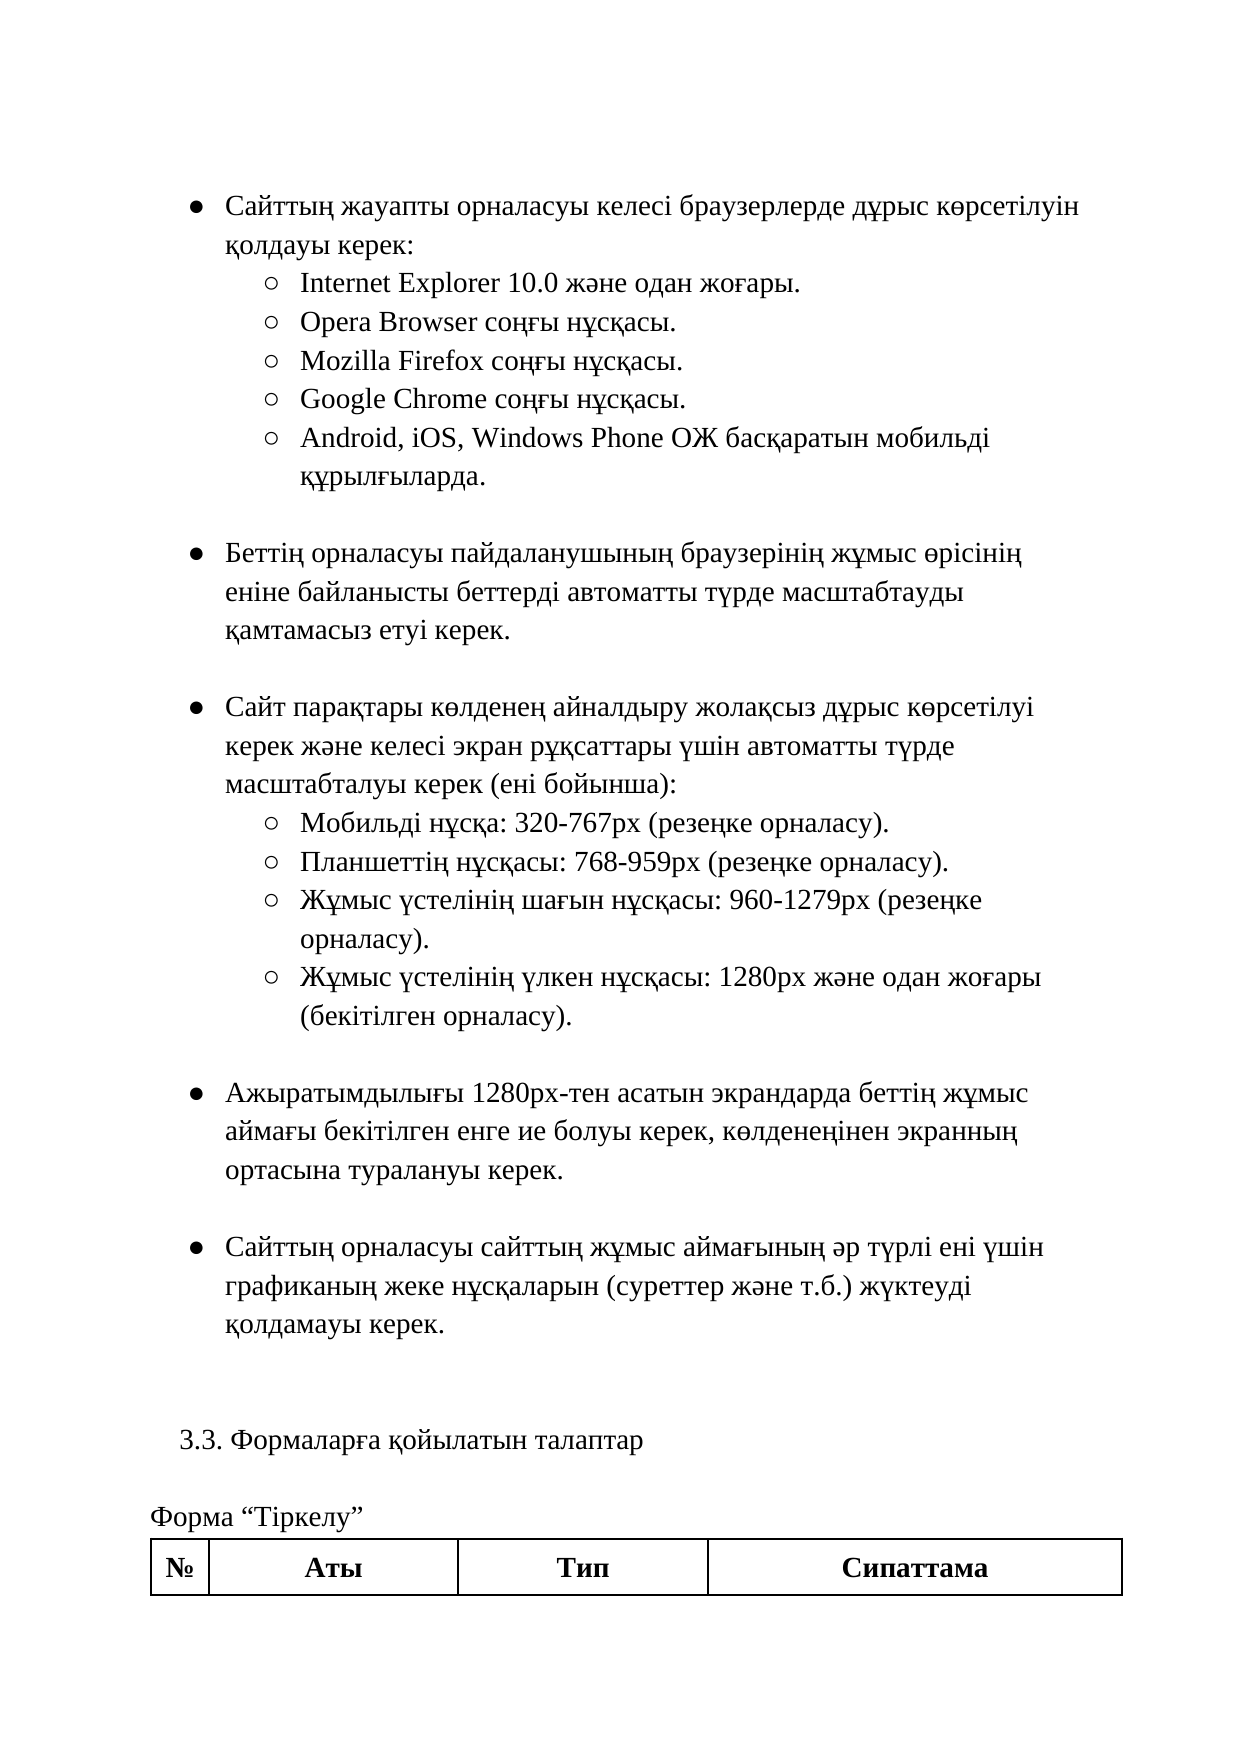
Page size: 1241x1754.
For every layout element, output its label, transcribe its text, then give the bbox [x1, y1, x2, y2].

table_header № [152, 1540, 208, 1594]
text 3.3. Формаларға қойылатын талаптар [150, 1422, 1090, 1455]
list Жұмыс үстелінің шағын нұсқасы: 960-1279px (резеңке орналасу). [262, 882, 1090, 954]
table_header Тип [459, 1540, 707, 1594]
table_header Аты [210, 1540, 457, 1594]
list Мобильді нұсқа: 320-767px (резеңке орналасу). [262, 805, 1090, 839]
list Планшеттің нұсқасы: 768-959px (резеңке орналасу). [262, 844, 1090, 877]
list Беттің орналасуы пайдаланушының браузерінің жұмыс өрісінің еніне байланысты беттерді автоматты түрде масштабтауды қамтамасыз етуі керек. [187, 535, 1090, 646]
list Android, iOS, Windows Phone ОЖ басқаратын мобильді құрылғыларда. [262, 420, 1090, 492]
list Сайт парақтары көлденең айналдыру жолақсыз дұрыс көрсетілуі керек және келесі экран рұқсаттары үшін автоматты түрде масштабталуы керек (ені бойынша): [187, 689, 1090, 800]
list Жұмыс үстелінің үлкен нұсқасы: 1280px және одан жоғары (бекітілген орналасу). [262, 959, 1090, 1031]
list Google Chrome соңғы нұсқасы. [262, 381, 1090, 415]
text Форма “Тіркелу” [150, 1499, 1090, 1532]
list Opera Browser соңғы нұсқасы. [262, 304, 1090, 338]
list Mozilla Firefox соңғы нұсқасы. [262, 343, 1090, 376]
list Сайттың жауапты орналасуы келесі браузерлерде дұрыс көрсетілуін қолдауы керек: [187, 188, 1090, 261]
table_header Сипаттама [709, 1540, 1121, 1594]
list Ажыратымдылығы 1280px-тен асатын экрандарда беттің жұмыс аймағы бекітілген енге ие болуы керек, көлденеңінен экранның ортасына туралануы керек. [187, 1075, 1090, 1186]
list Internet Explorer 10.0 және одан жоғары. [262, 266, 1090, 299]
list Сайттың орналасуы сайттың жұмыс аймағының әр түрлі ені үшін графиканың жеке нұсқаларын (суреттер және т.б.) жүктеуді қолдамауы керек. [187, 1229, 1090, 1340]
